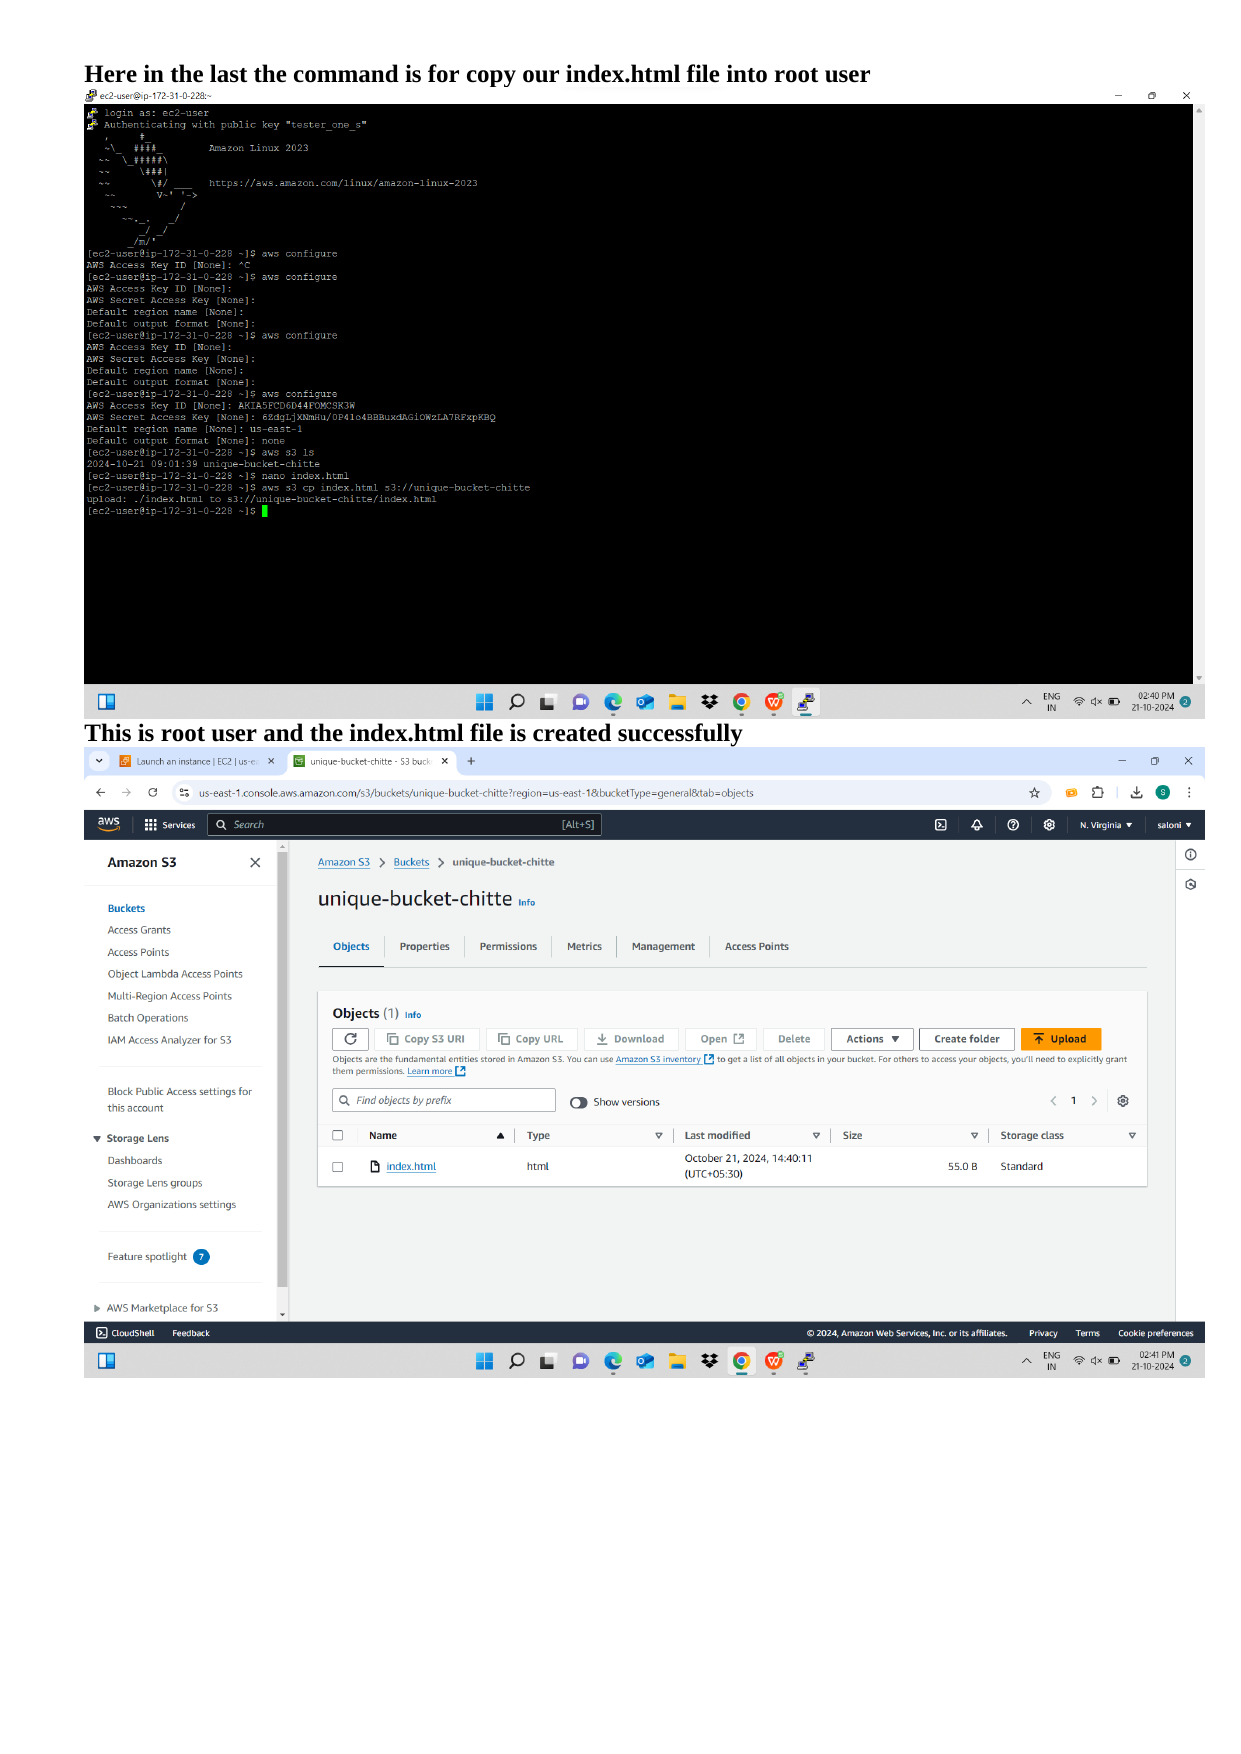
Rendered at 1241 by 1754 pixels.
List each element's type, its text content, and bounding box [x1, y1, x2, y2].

picture [84, 747, 1205, 1378]
text This is root user and the index.html file is created successfully [84, 719, 1181, 747]
text Here in the last the command is for copy our index.html file into root user [84, 59, 1181, 87]
picture [84, 87, 1205, 719]
